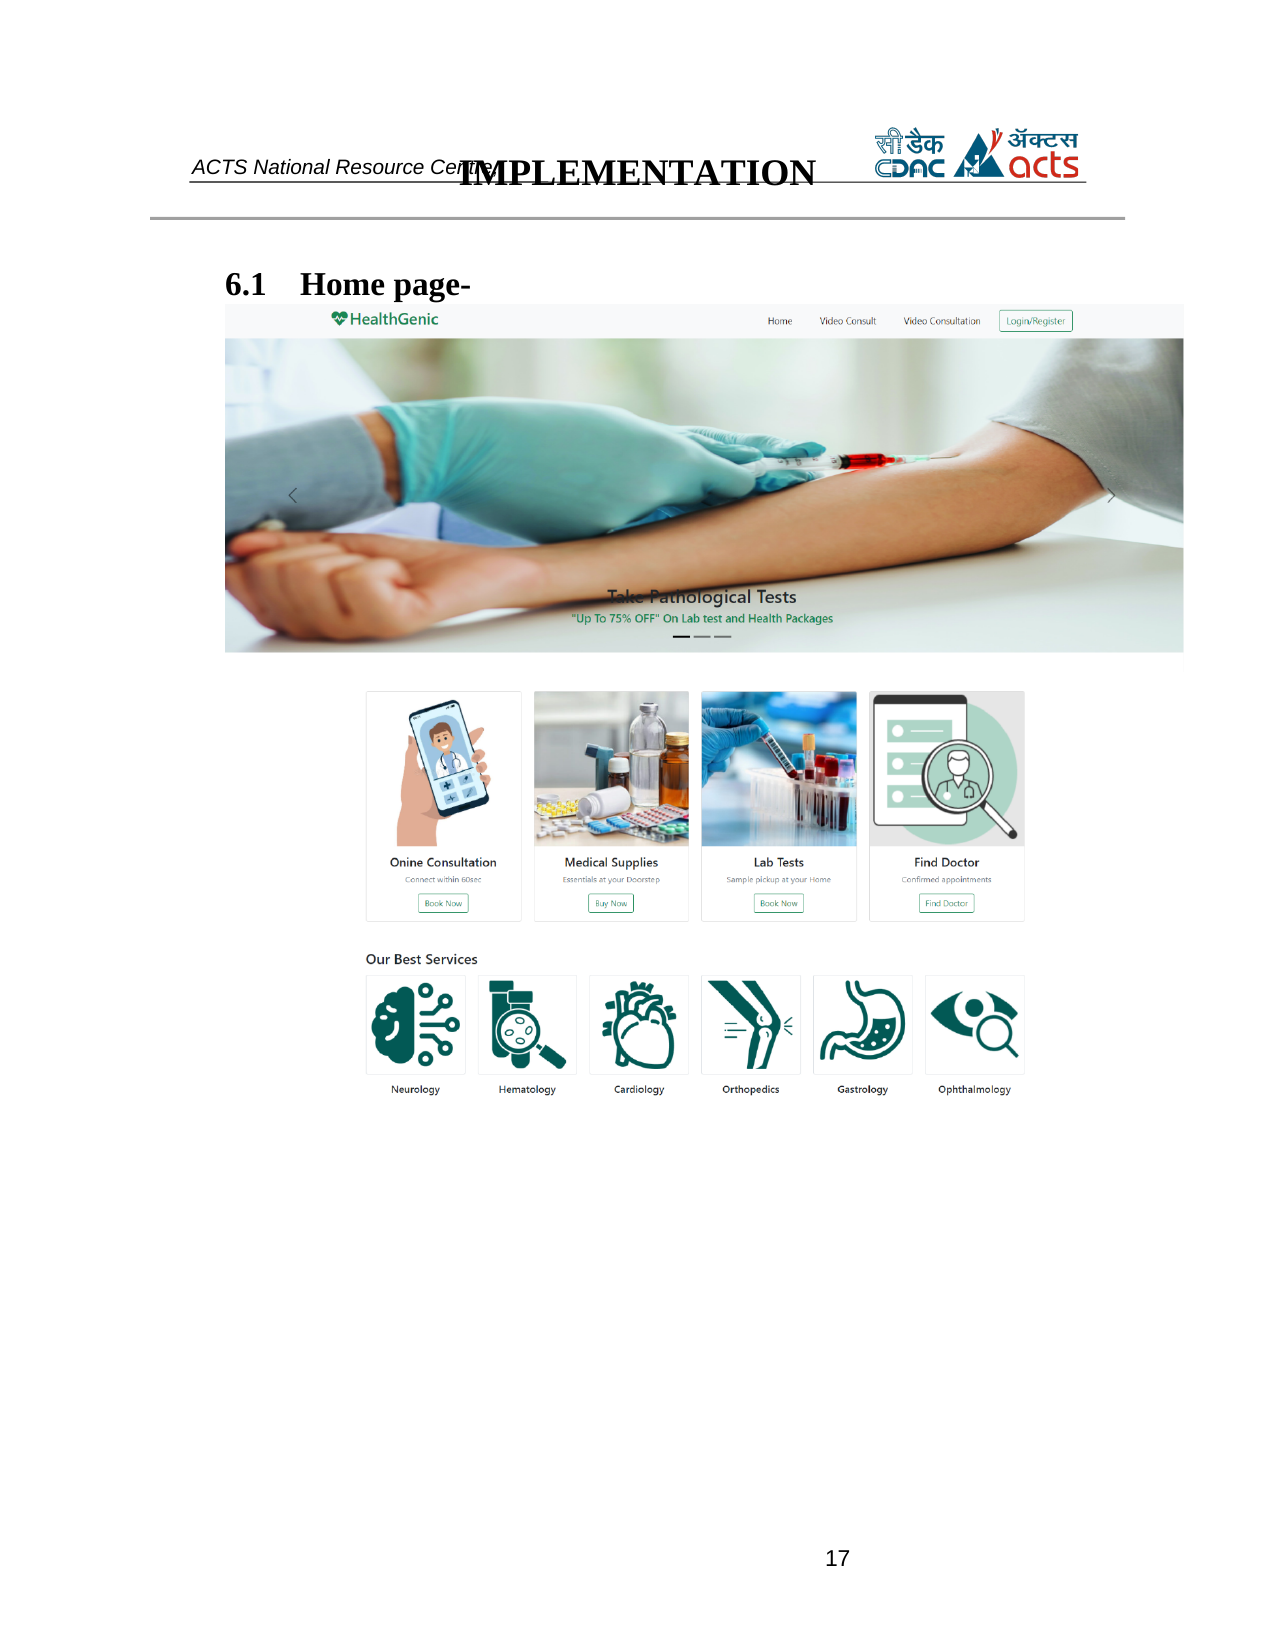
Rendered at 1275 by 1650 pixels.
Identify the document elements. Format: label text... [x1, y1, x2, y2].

picture [225, 673, 1172, 1112]
picture [915, 139, 932, 150]
text IMPLEMENTATION [150, 150, 1125, 193]
picture [225, 304, 1184, 672]
picture [875, 127, 919, 150]
picture [917, 127, 1079, 150]
list Home page- [225, 264, 1125, 302]
